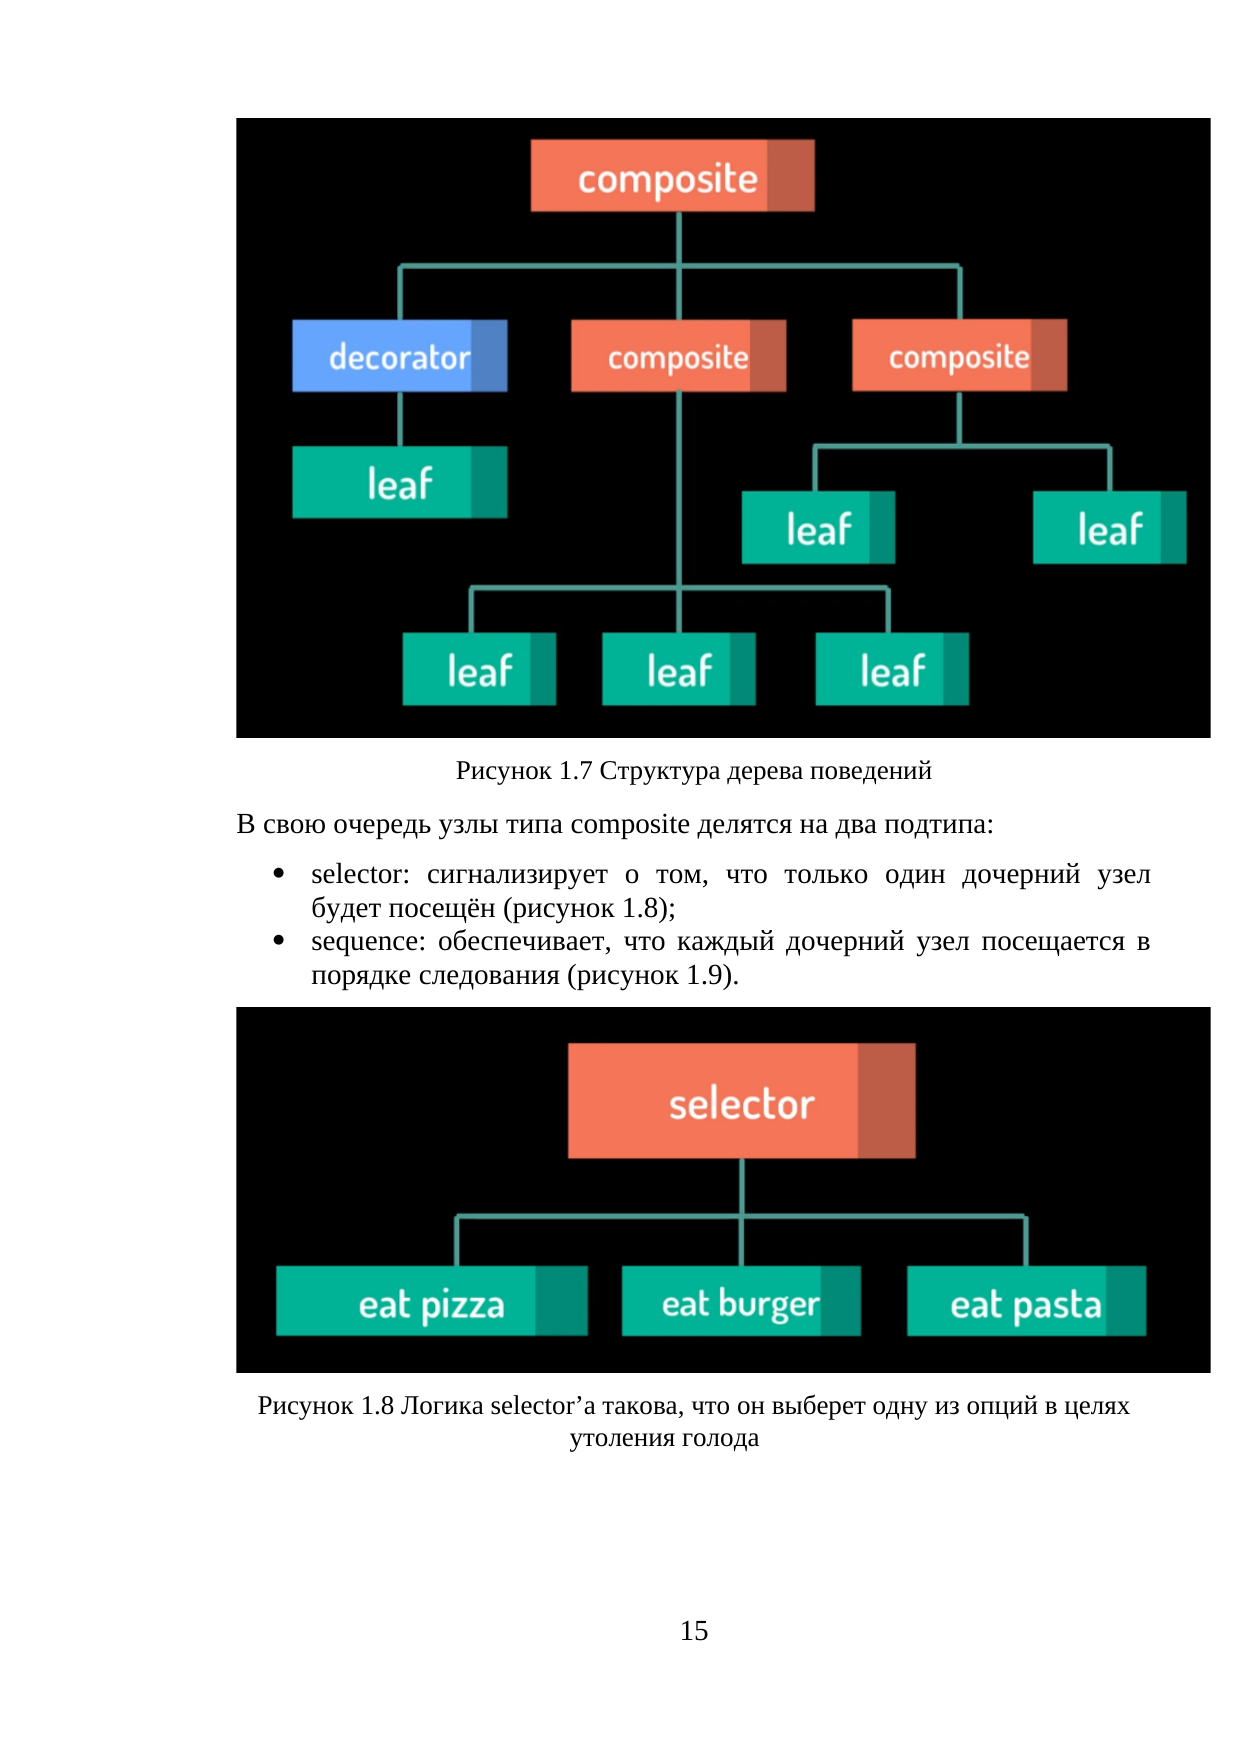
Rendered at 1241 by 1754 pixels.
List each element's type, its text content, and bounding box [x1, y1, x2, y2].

text В свою очередь узлы типа composite делятся на два подтипа: [177, 806, 1152, 840]
picture [236, 118, 1211, 738]
text Рисунок 1.7 Структура дерева поведений [177, 754, 1152, 785]
text Рисунок 1.8 Логика selector’а такова, что он выберет одну из опций в целях утоления голода [177, 1389, 1152, 1452]
list selector: сигнализирует о том, что только один дочерний узел будет посещён (рисунок 1.8); [274, 856, 1152, 923]
picture [236, 1007, 1211, 1373]
list sequence: обеспечивает, что каждый дочерний узел посещается в порядке следования (рисунок 1.9). [274, 923, 1152, 991]
